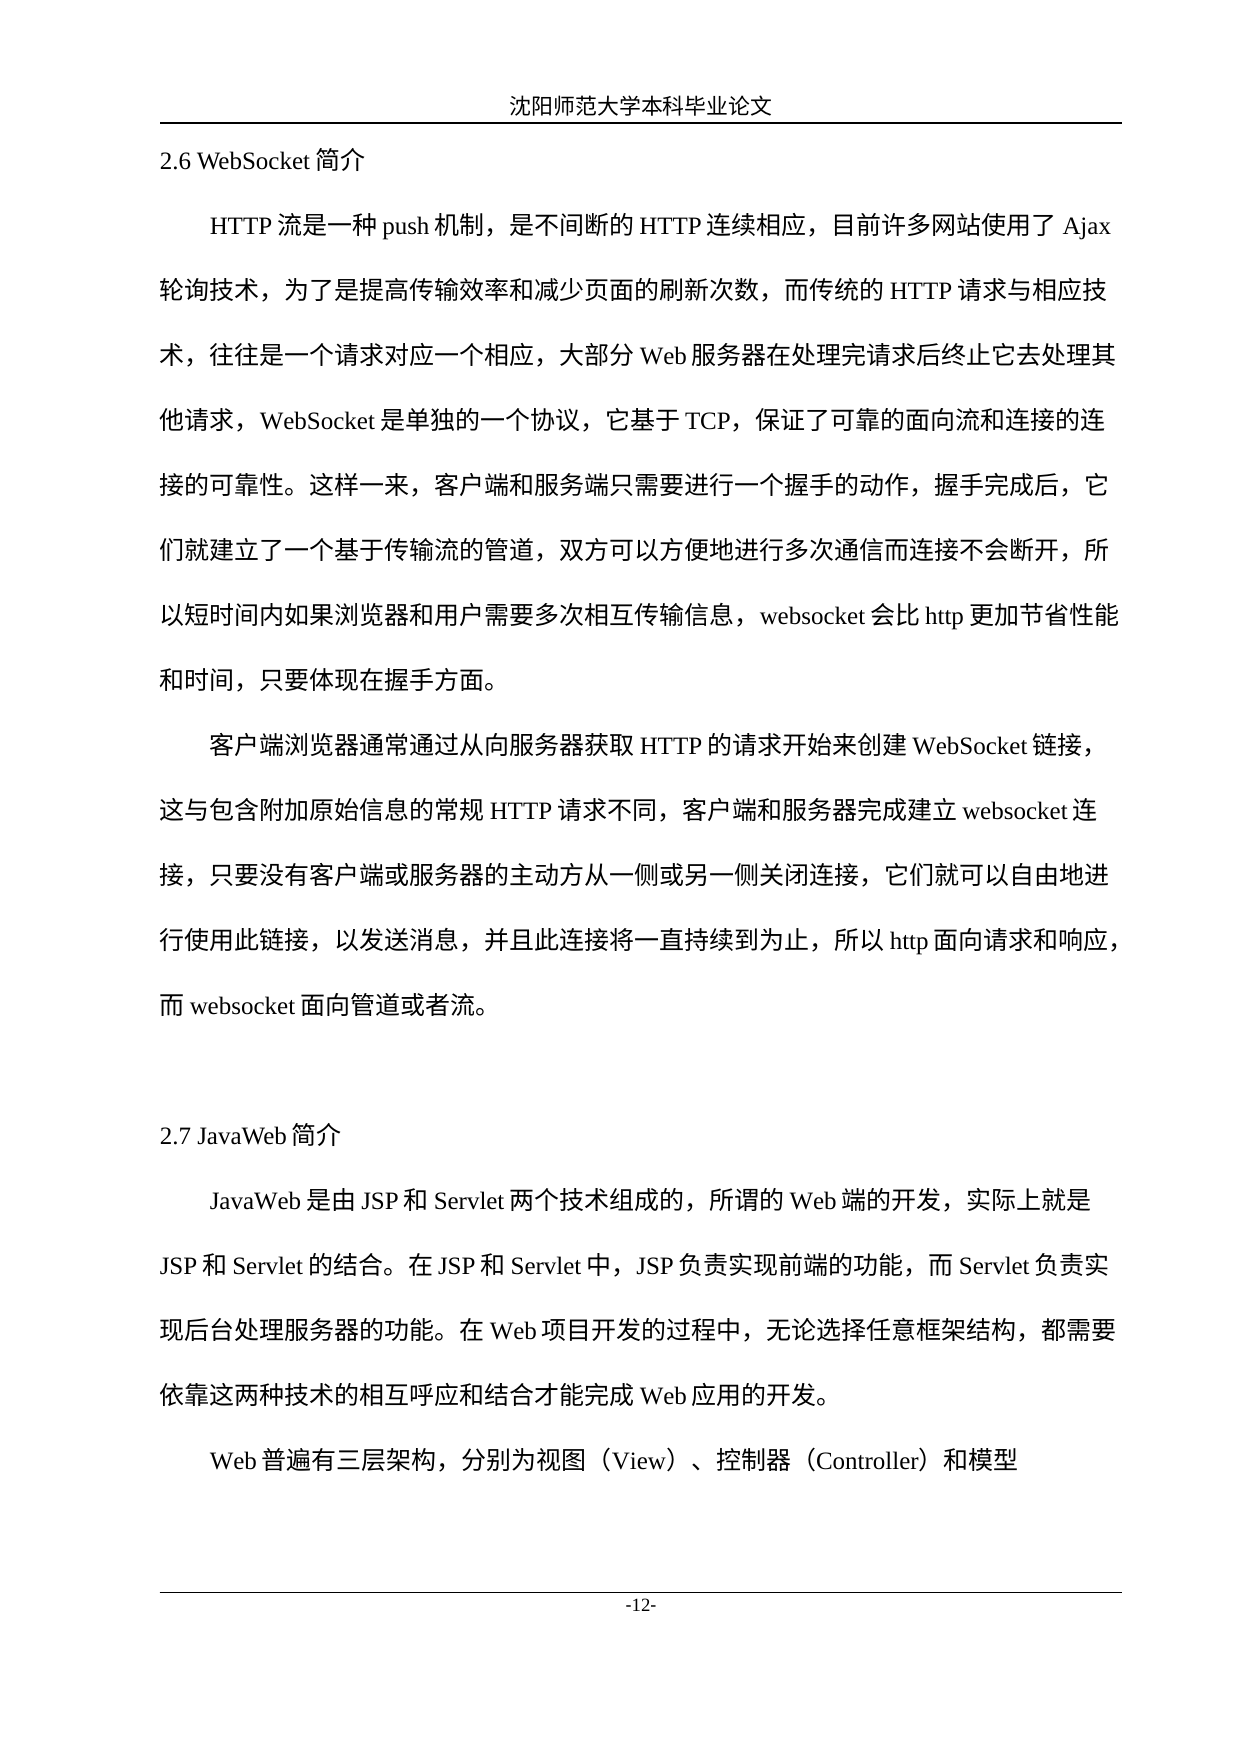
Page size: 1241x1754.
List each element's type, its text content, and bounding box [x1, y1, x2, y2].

subtitle 2.6 WebSocket简介 [159, 126, 1122, 191]
subtitle 2.7 JavaWeb简介 [159, 1101, 1122, 1166]
text HTTP流是一种push机制，是不间断的HTTP连续相应，目前许多网站使用了 Ajax 轮询技术，为了是提高传输效率和减少页面的刷新次数，而传统的HTTP请求与相应技术，往往是一个请求对应一个相应，大部分Web服务器在处理完请求后终止它去处理其他请求，WebSocket是单独的一个协议，它基于TCP，保证了可靠的面向流和连接的连接的可靠性。这样一来，客户端和服务端只需要进行一个握手的动作，握手完成后，它们就建立了一个基于传输流的管道，双方可以方便地进行多次通信而连接不会断开，所以短时间内如果浏览器和用户需要多次相互传输信息，websocket会比http更加节省性能和时间，只要体现在握手方面。 [159, 191, 1122, 711]
text Web普遍有三层架构，分别为视图（View）、控制器（Controller）和模型 [159, 1426, 1122, 1491]
text 客户端浏览器通常通过从向服务器获取HTTP的请求开始来创建WebSocket链接，这与包含附加原始信息的常规HTTP请求不同，客户端和服务器完成建立websocket连接，只要没有客户端或服务器的主动方从一侧或另一侧关闭连接，它们就可以自由地进行使用此链接，以发送消息，并且此连接将一直持续到为止，所以http面向请求和响应，而websocket面向管道或者流。 [159, 711, 1122, 1036]
text JavaWeb是由JSP和Servlet两个技术组成的，所谓的Web端的开发，实际上就是JSP和Servlet的结合。在JSP和Servlet中，JSP负责实现前端的功能，而Servlet负责实现后台处理服务器的功能。在Web项目开发的过程中，无论选择任意框架结构，都需要依靠这两种技术的相互呼应和结合才能完成Web应用的开发。 [159, 1166, 1122, 1426]
